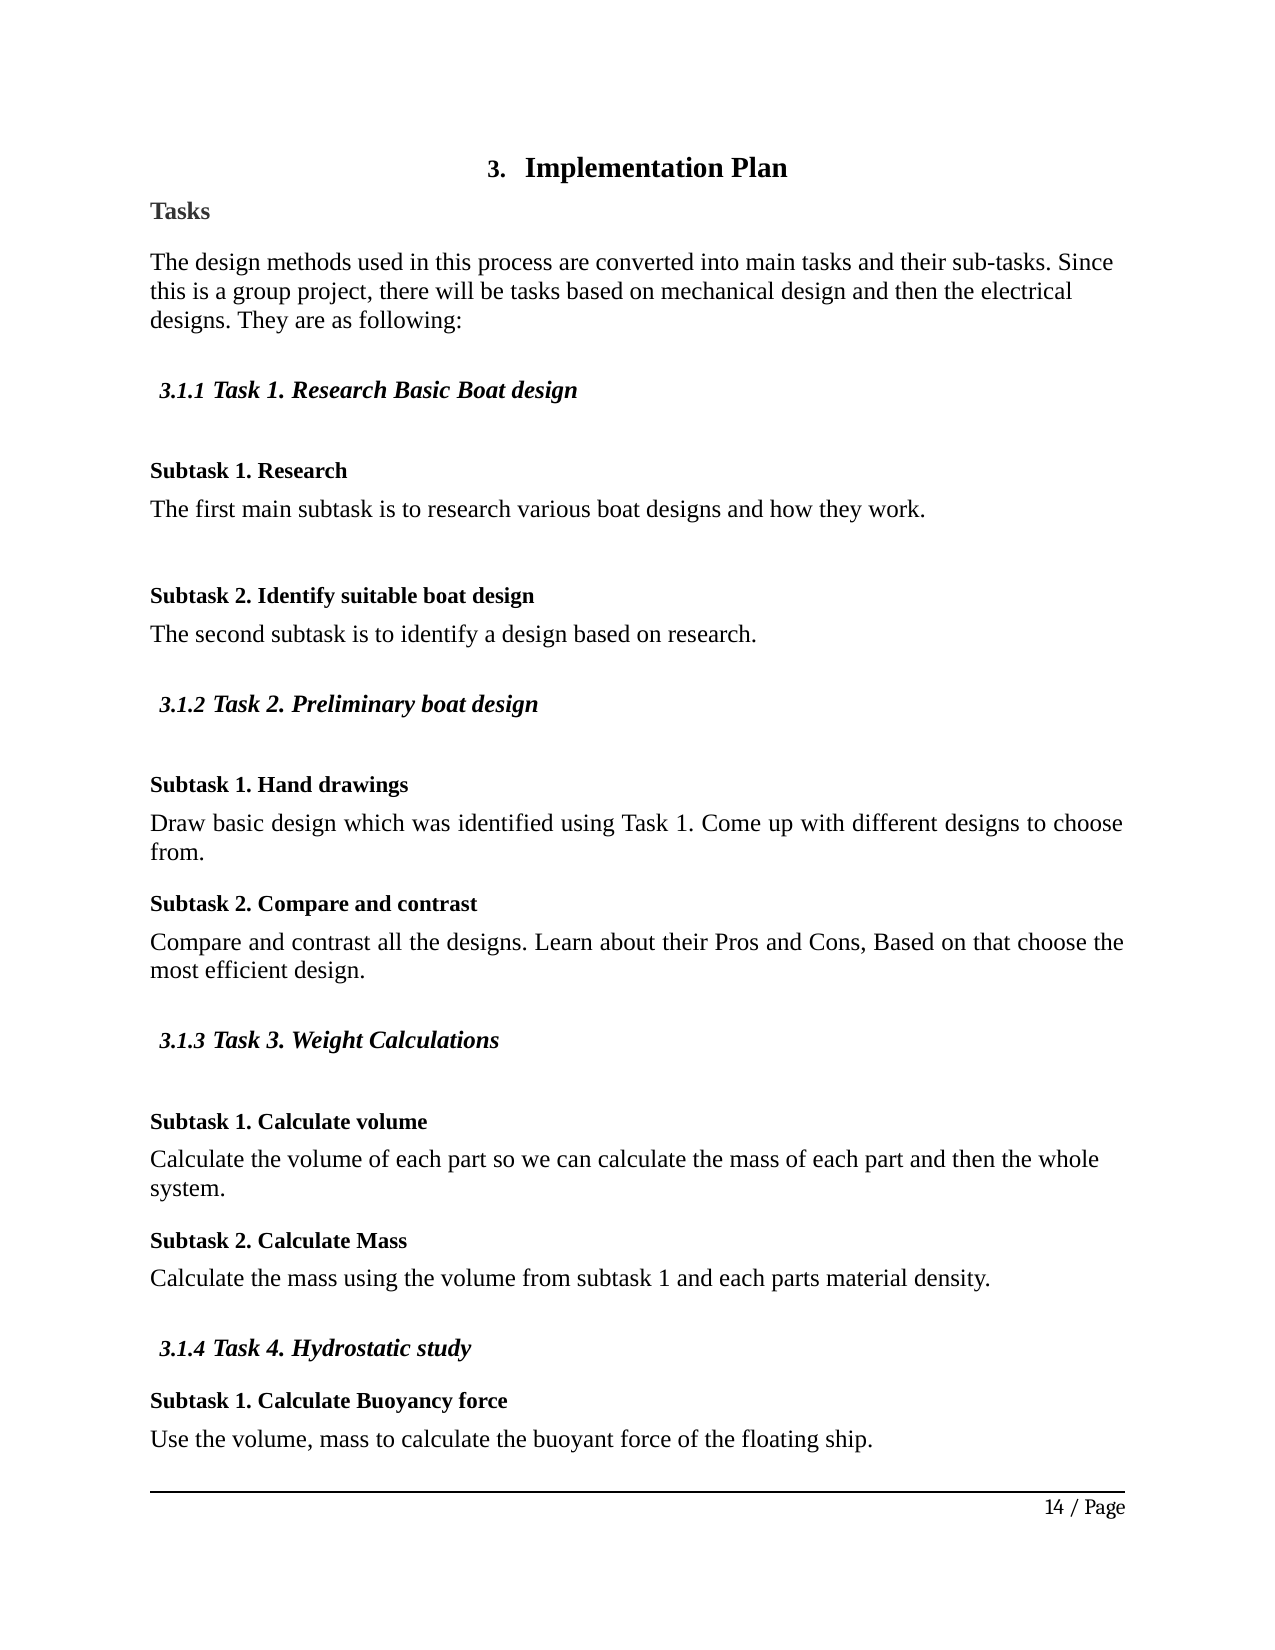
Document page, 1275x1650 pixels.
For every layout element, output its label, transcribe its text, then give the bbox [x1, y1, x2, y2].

subtitle Task 2. Preliminary boat design [159, 689, 1125, 718]
text Draw basic design which was identified using Task 1. Come up with different designs to choose from. [150, 808, 1125, 865]
subtitle Subtask 1. Hand drawings [150, 771, 1125, 798]
subtitle Subtask 1. Research [150, 457, 1125, 483]
text The design methods used in this process are converted into main tasks and their sub-tasks. Since this is a group project, there will be tasks based on mechanical design and then the electrical designs. They are as following: [150, 247, 1125, 333]
text Use the volume, mass to calculate the buoyant force of the floating ship. [150, 1424, 1125, 1452]
subtitle Subtask 2. Identify suitable boat design [150, 582, 1125, 609]
text The first main subtask is to research various boat designs and how they work. [150, 494, 1125, 522]
subtitle Subtask 1. Calculate Buoyancy force [150, 1387, 1125, 1413]
text Calculate the mass using the volume from subtask 1 and each parts material density. [150, 1263, 1125, 1292]
subtitle Subtask 1. Calculate volume [150, 1108, 1125, 1134]
subtitle Subtask 2. Calculate Mass [150, 1227, 1125, 1253]
text Implementation Plan [150, 150, 1125, 183]
text The second subtask is to identify a design based on research. [150, 619, 1125, 648]
subtitle Task 4. Hydrostatic study [159, 1333, 1125, 1362]
subtitle Tasks [150, 196, 1125, 225]
subtitle Task 3. Weight Calculations [159, 1026, 1125, 1054]
text Compare and contrast all the designs. Learn about their Pros and Cons, Based on that choose the most efficient design. [150, 927, 1125, 984]
text Calculate the volume of each part so we can calculate the mass of each part and then the whole system. [150, 1144, 1125, 1202]
subtitle Subtask 2. Compare and contrast [150, 890, 1125, 917]
subtitle Task 1. Research Basic Boat design [159, 375, 1125, 403]
